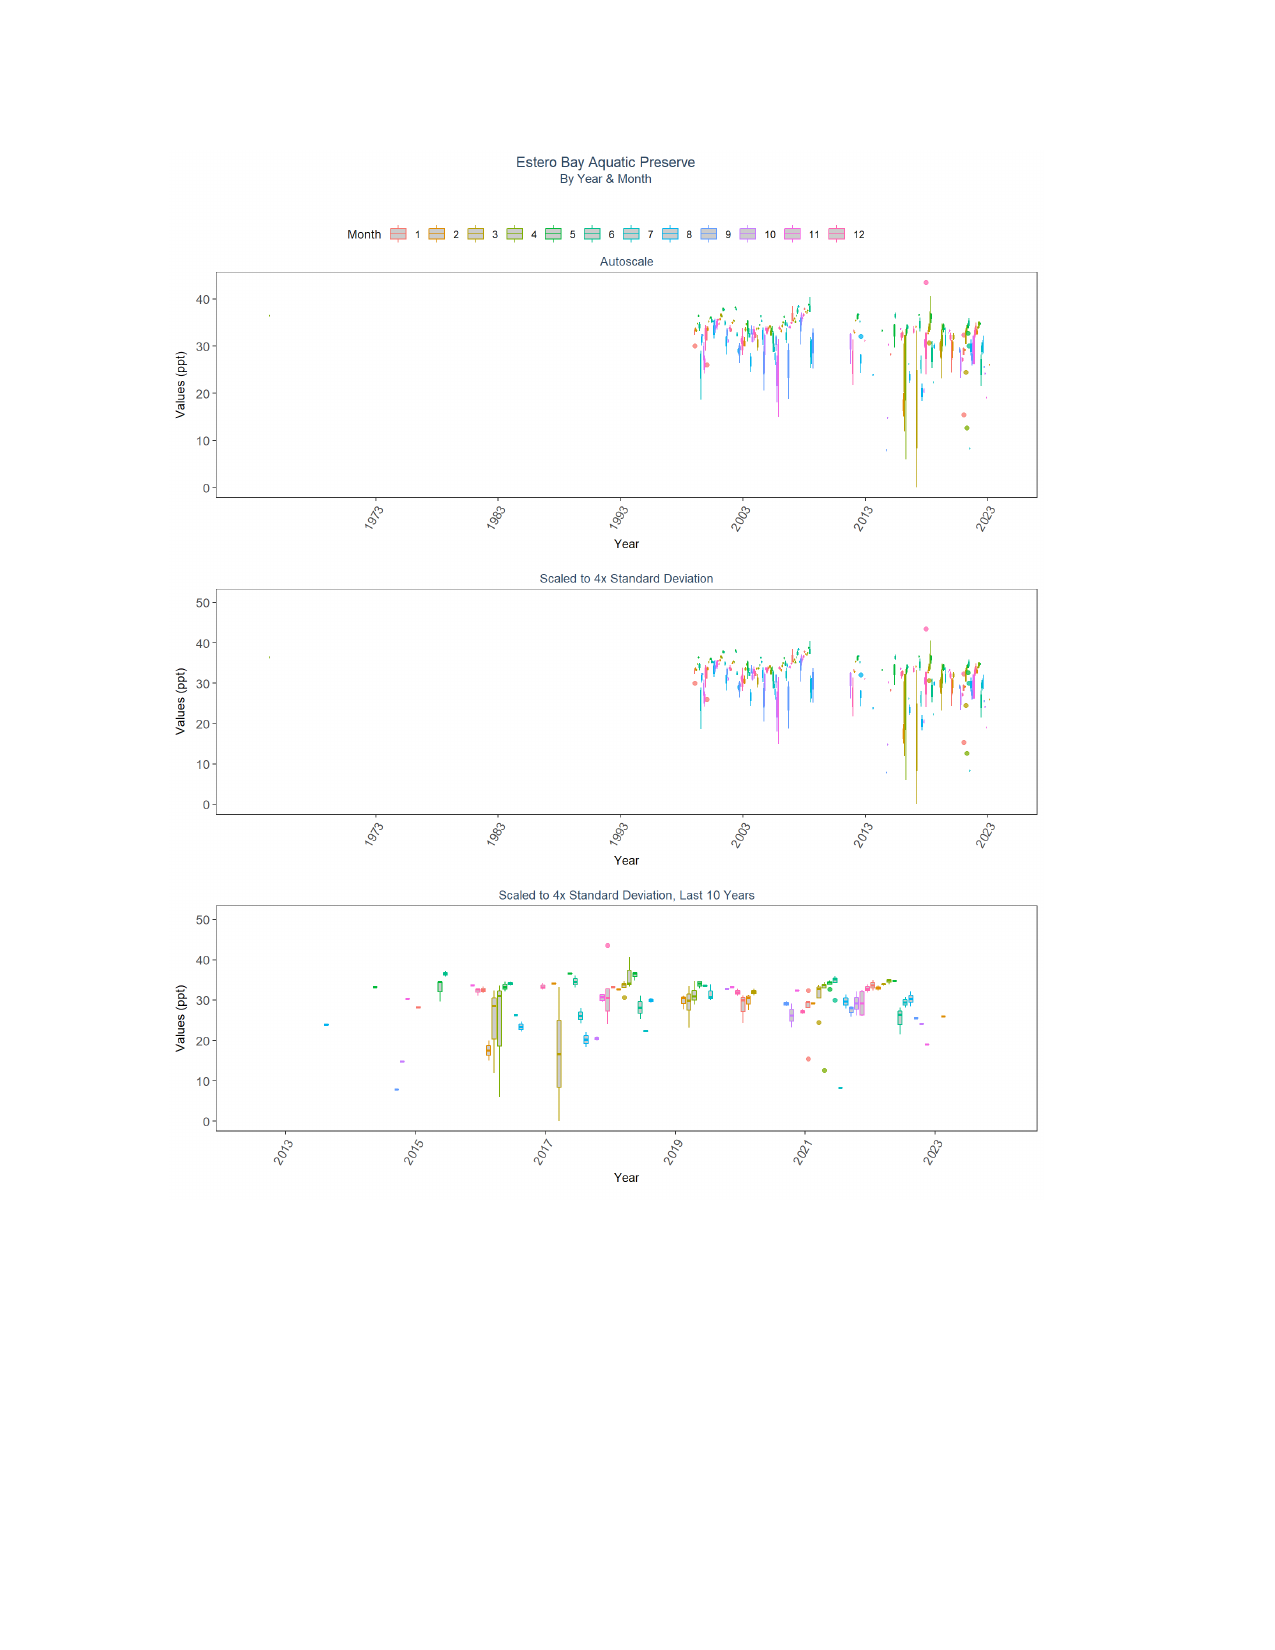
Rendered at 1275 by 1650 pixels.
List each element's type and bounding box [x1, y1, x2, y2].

picture [168, 150, 1044, 1200]
